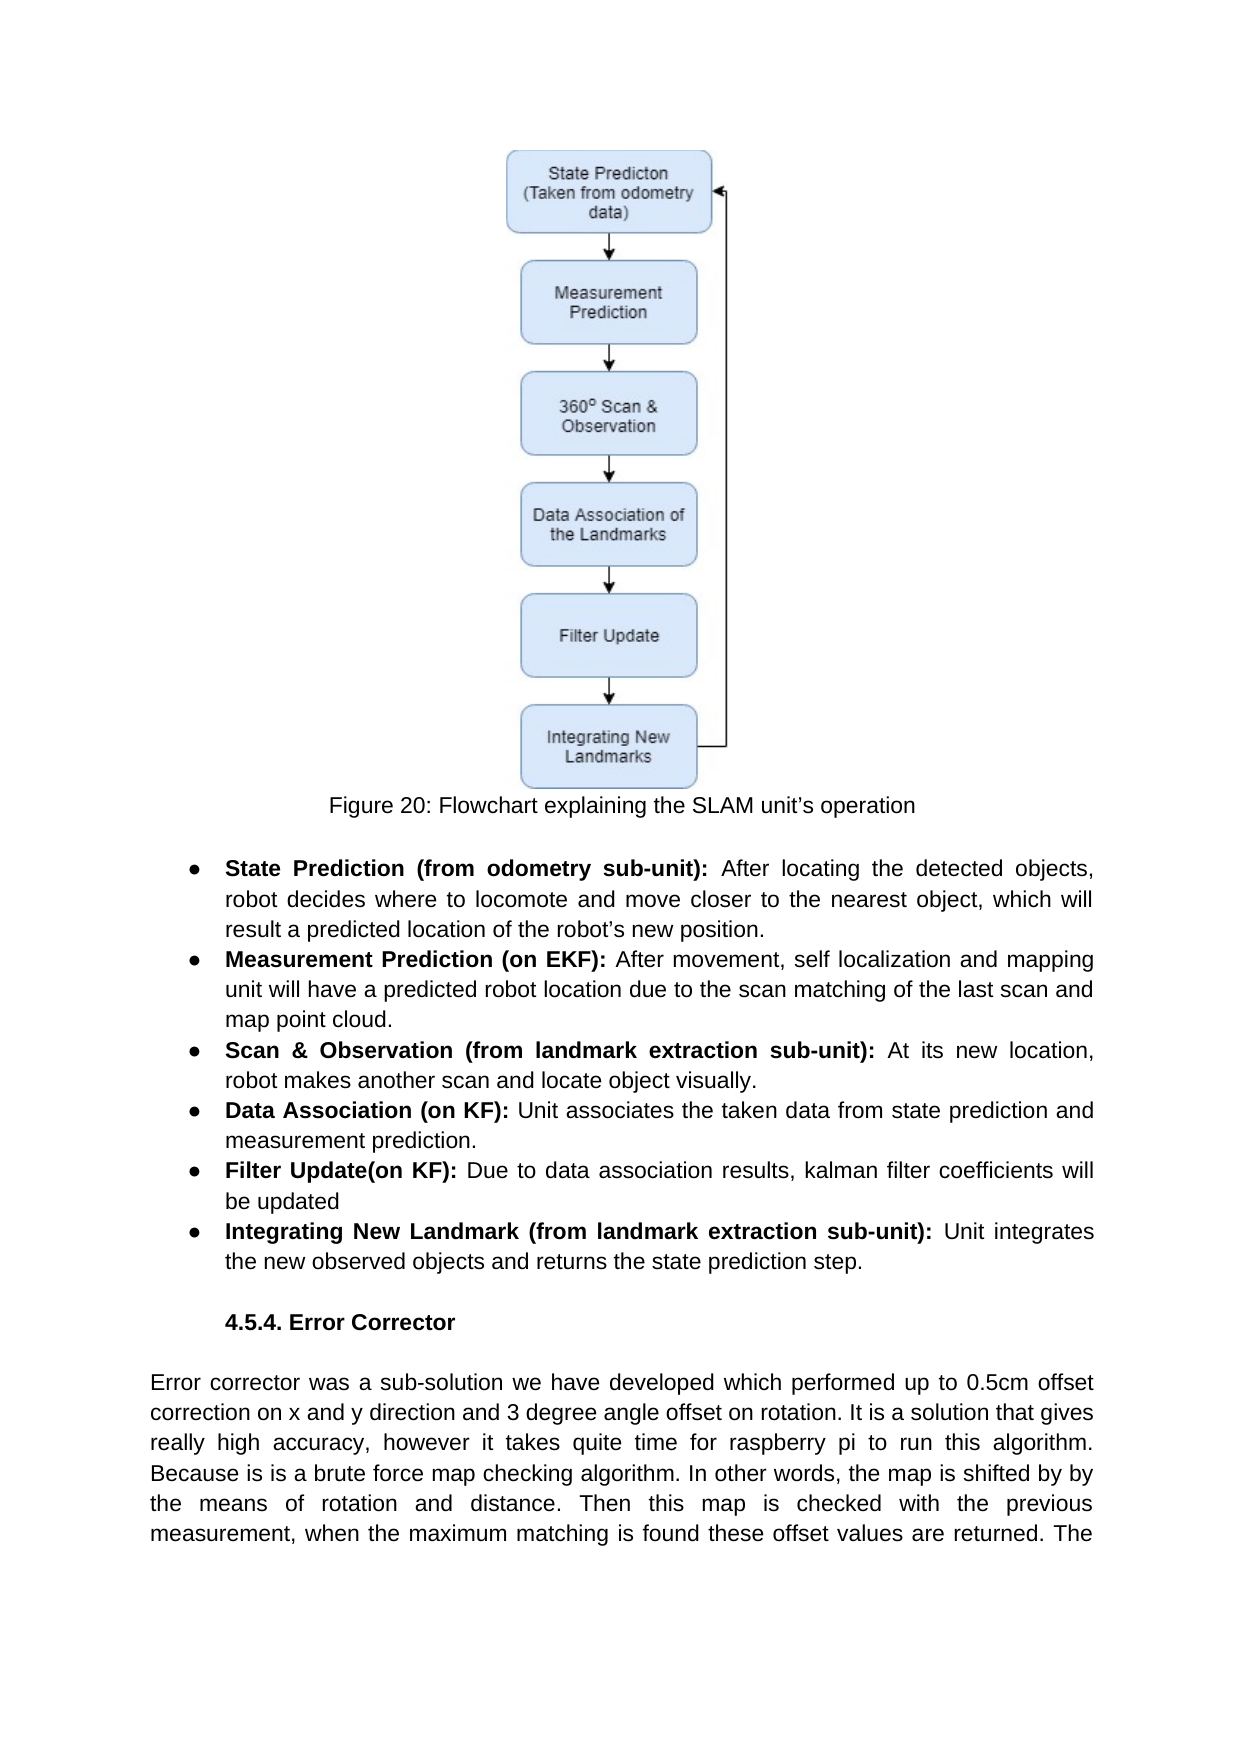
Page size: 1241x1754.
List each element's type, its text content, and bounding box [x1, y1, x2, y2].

list Filter Update(on KF): Due to data association results, kalman filter coefficients will be updated [187, 1157, 1094, 1214]
text Figure 20: Flowchart explaining the SLAM unit’s operation [150, 792, 1094, 818]
list Measurement Prediction (on EKF): After movement, self localization and mapping unit will have a predicted robot location due to the scan matching of the last scan and map point cloud. [187, 946, 1094, 1033]
list Integrating New Landmark (from landmark extraction sub-unit): Unit integrates the new observed objects and returns the state prediction step. [187, 1218, 1094, 1274]
list Data Association (on KF): Unit associates the taken data from state prediction and measurement prediction. [187, 1097, 1094, 1153]
text 4.5.4. Error Corrector [150, 1308, 1094, 1335]
picture [506, 150, 739, 789]
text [150, 1369, 1094, 1546]
list State Prediction (from odometry sub-unit): After locating the detected objects, robot decides where to locomote and move closer to the nearest object, which will result a predicted location of the robot’s new position. [187, 855, 1094, 942]
list Scan & Observation (from landmark extraction sub-unit): At its new location, robot makes another scan and locate object visually. [187, 1037, 1094, 1093]
